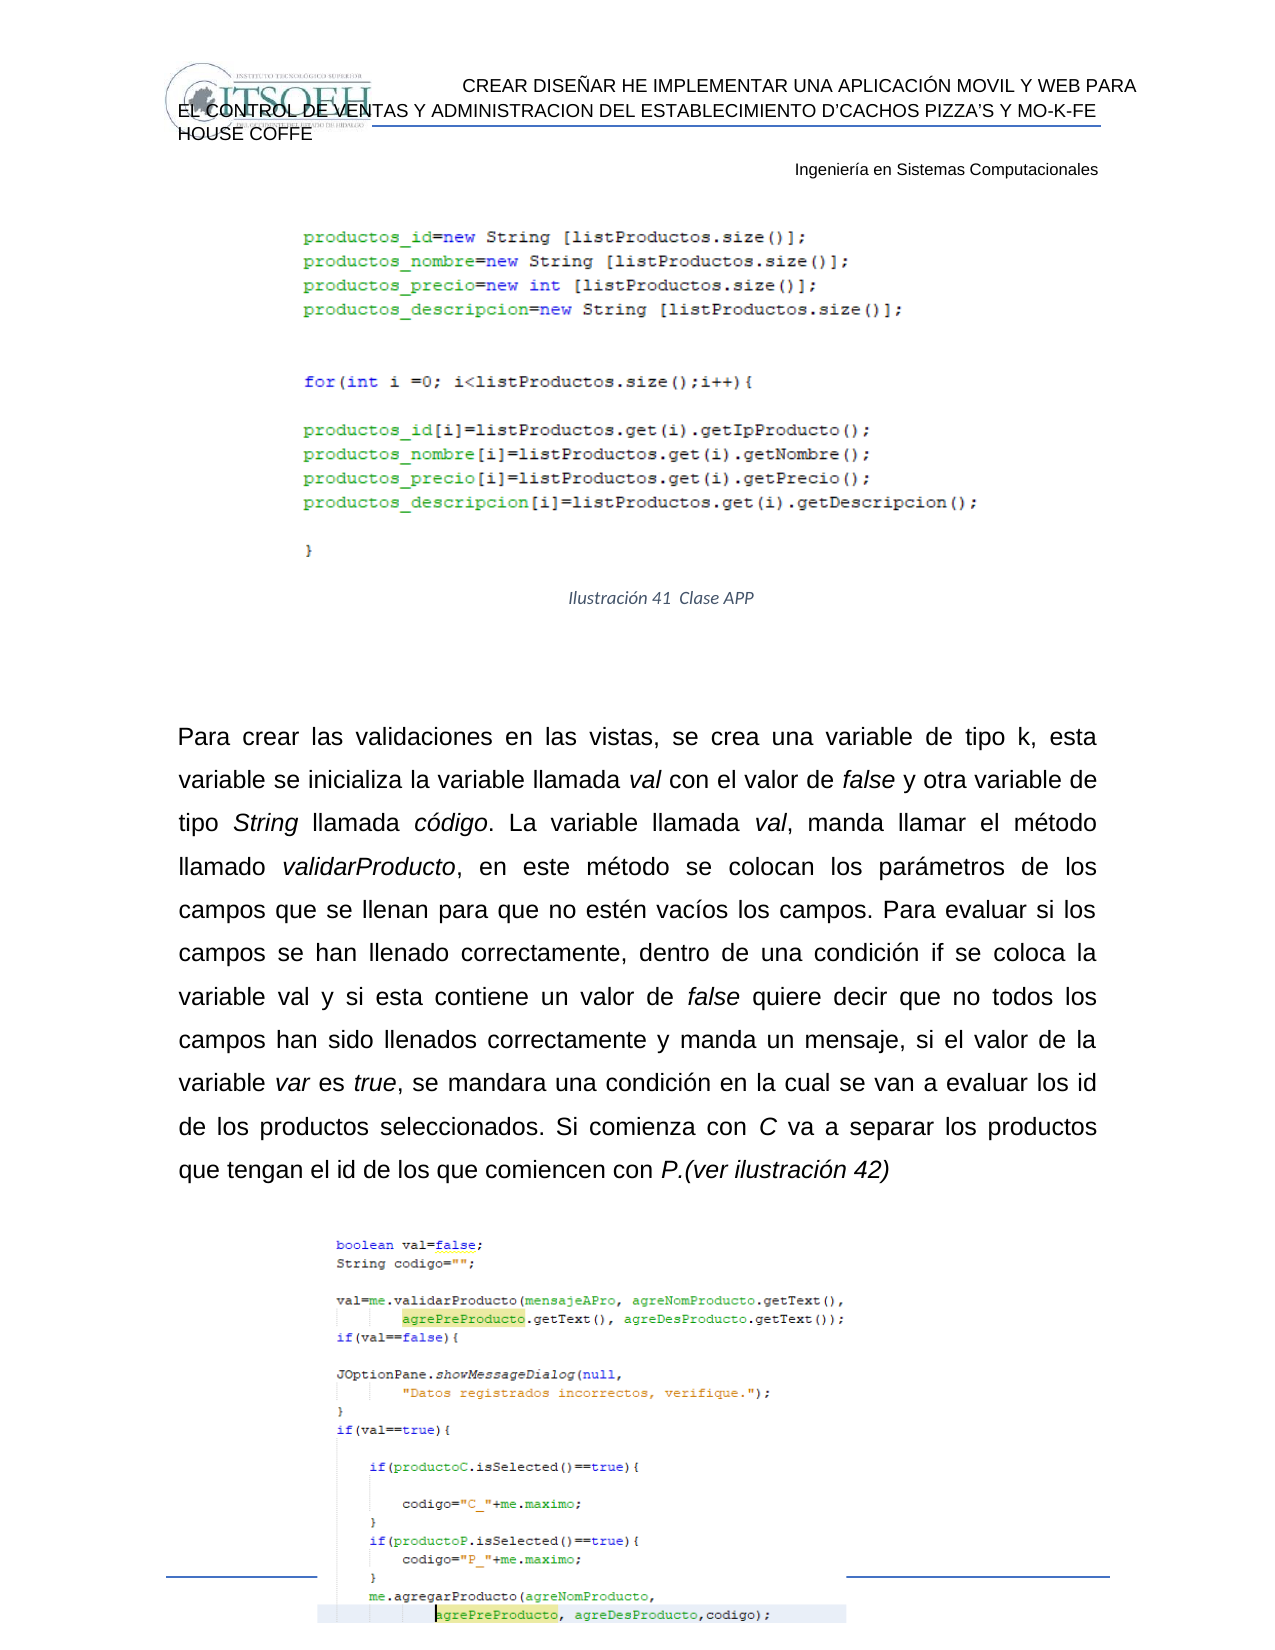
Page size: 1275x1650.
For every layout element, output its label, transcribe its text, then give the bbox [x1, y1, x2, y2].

picture [265, 128, 274, 139]
text Para crear las validaciones en las vistas, se crea una variable de tipo k, esta variable se inicializa la variable llamada val con el valor de false y otra variable de tipo String llamada código. La variable llamada val, manda llamar el método llamado validarProducto, en este método se colocan los parámetros de los campos que se llenan para que no estén vacíos los campos. Para evaluar si los campos se han llenado correctamente, dentro de una condición if se coloca la variable val y si esta contiene un valor de false quiere decir que no todos los campos han sido llenados correctamente y manda un mensaje, si el valor de la variable var es true, se mandara una condición en la cual se van a evaluar los id de los productos seleccionados. Si comienza con C va a separar los productos que tengan el id de los que comiencen con P.(ver ilustración 42) [177, 721, 1098, 1183]
picture [164, 61, 372, 139]
picture [285, 214, 996, 557]
picture [317, 1236, 847, 1625]
picture [194, 128, 203, 139]
